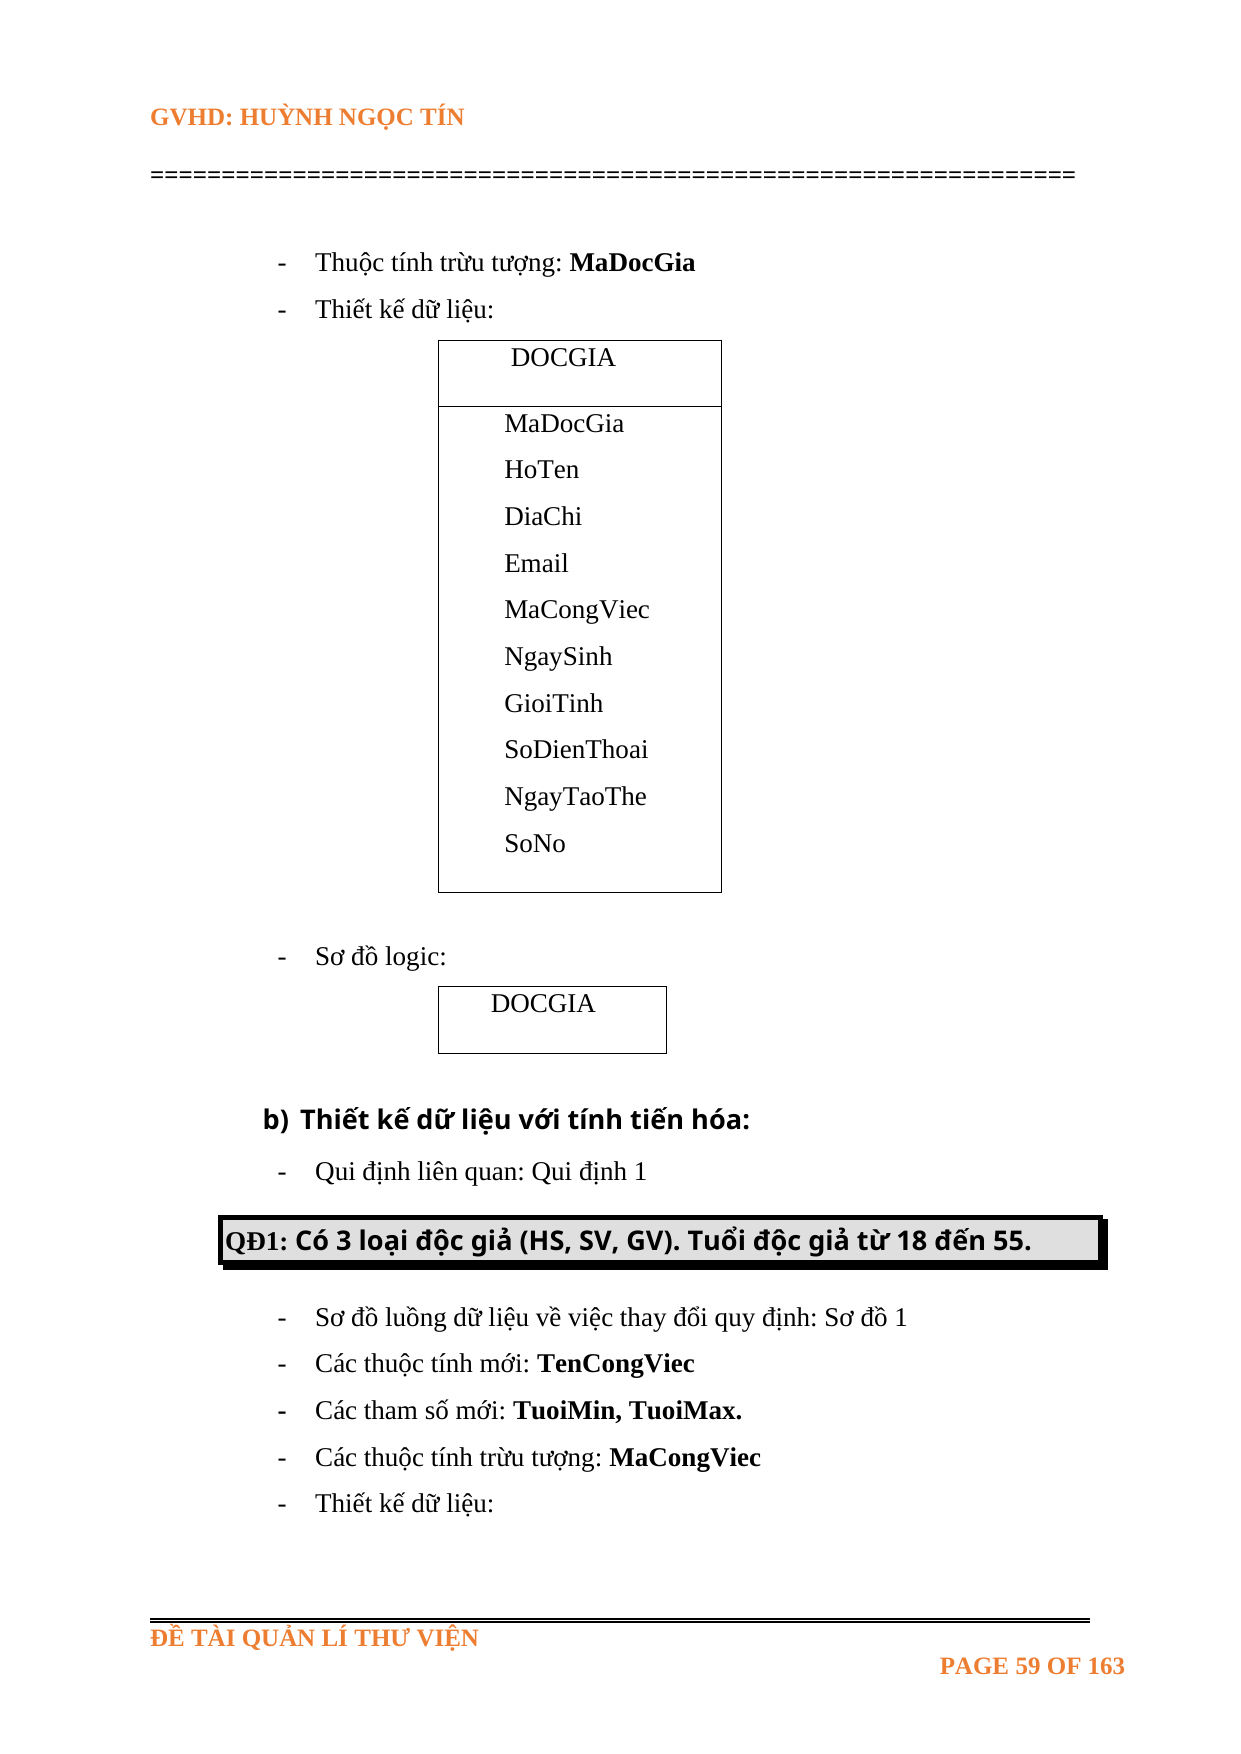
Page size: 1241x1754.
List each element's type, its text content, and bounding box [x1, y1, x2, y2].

list Sơ đồ luồng dữ liệu về việc thay đổi quy định: Sơ đồ 1 [277, 1301, 1090, 1332]
list Thuộc tính trừu tượng: MaDocGia [277, 246, 1090, 277]
list Các thuộc tính mới: TenCongViec [277, 1347, 1090, 1378]
text QĐ1: Có 3 loại độc giả (HS, SV, GV). Tuổi độc giả từ 18 đến 55. [223, 1220, 1098, 1260]
table_header DOCGIA [439, 341, 721, 406]
list Các tham số mới: TuoiMin, TuoiMax. [277, 1394, 1090, 1425]
list Thiết kế dữ liệu với tính tiến hóa: [262, 1100, 1090, 1137]
list Sơ đồ logic: [277, 939, 1090, 971]
list Thiết kế dữ liệu: [277, 293, 1090, 324]
table_header DOCGIA [439, 987, 666, 1052]
table_cell MaDocGia HoTen DiaChi Email MaCongViec NgaySinh GioiTinh SoDienThoai NgayTaoThe SoNo [439, 407, 721, 892]
list Qui định liên quan: Qui định 1 [277, 1156, 1090, 1187]
list Các thuộc tính trừu tượng: MaCongViec [277, 1441, 1090, 1472]
list Thiết kế dữ liệu: [277, 1487, 1090, 1518]
